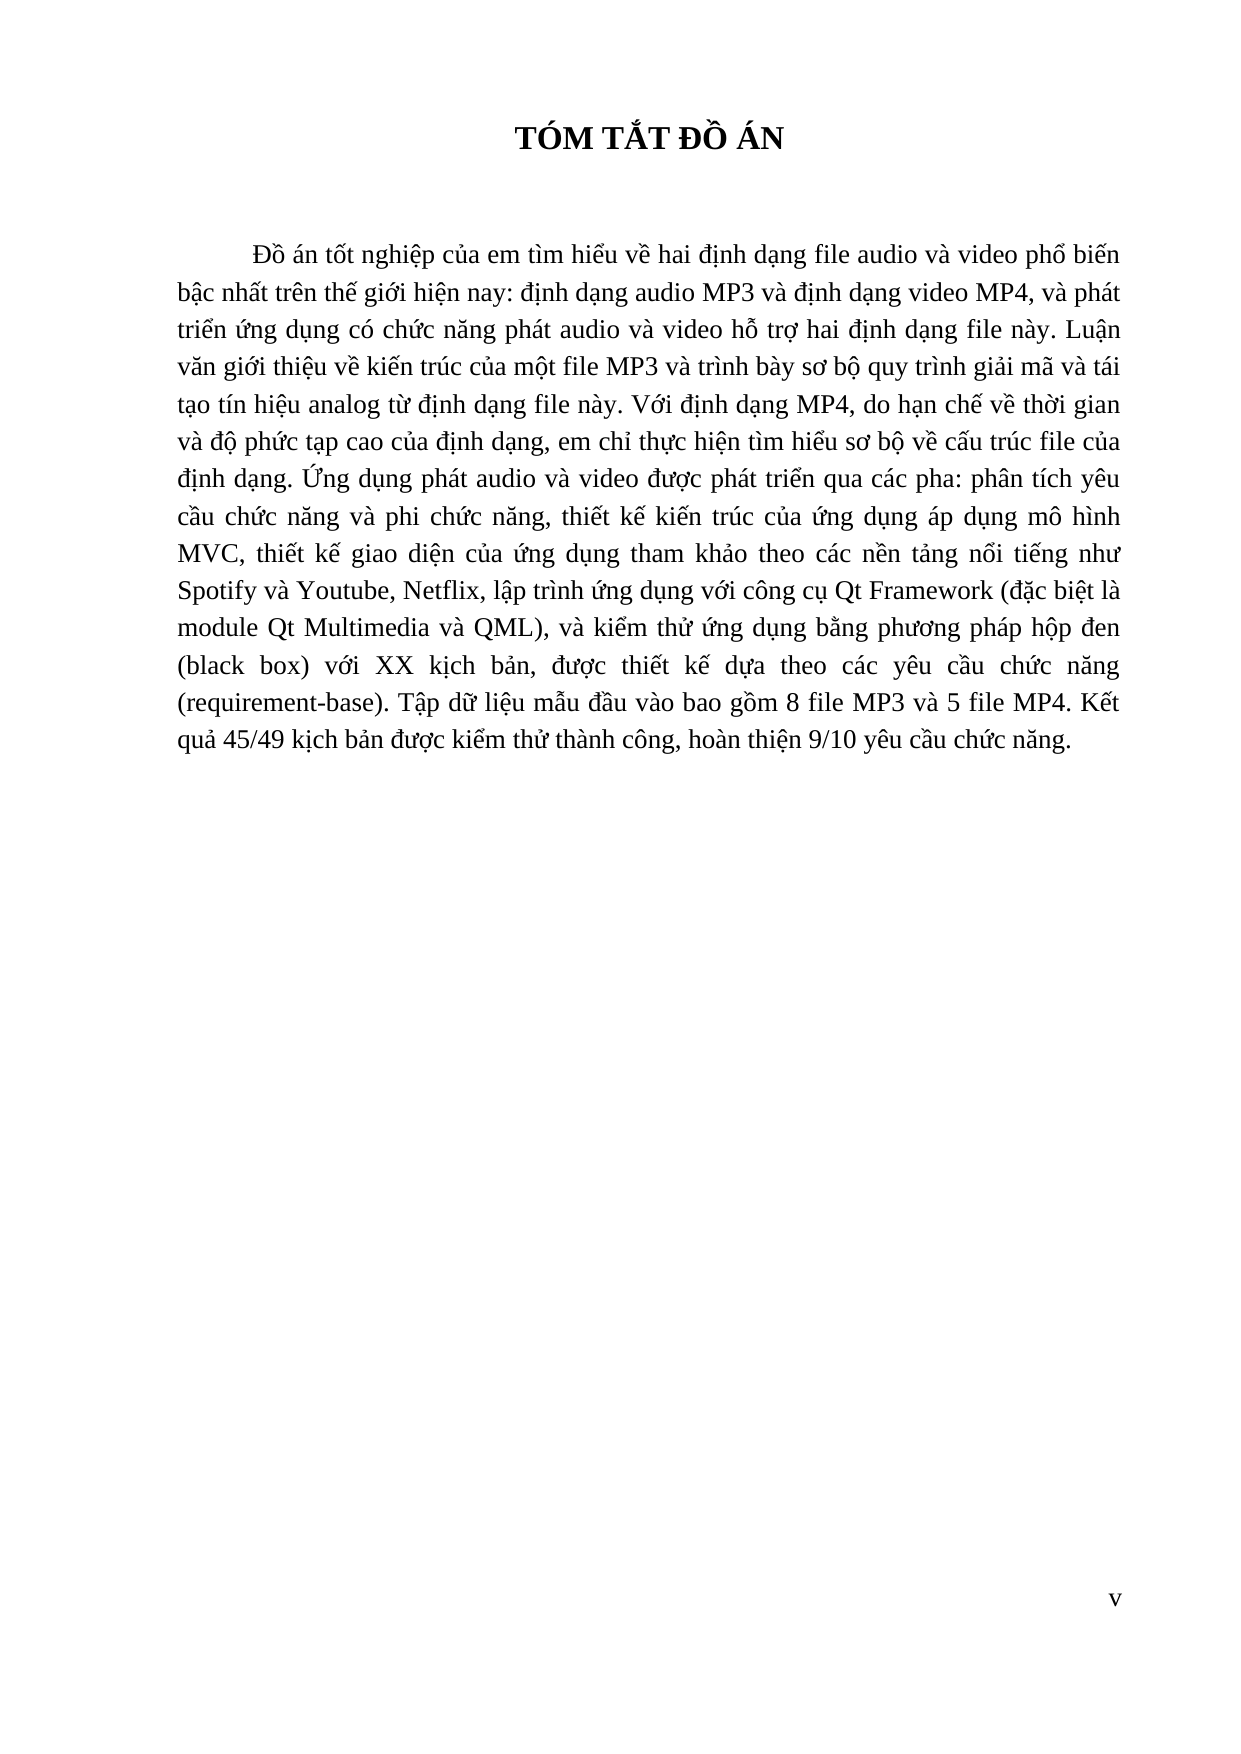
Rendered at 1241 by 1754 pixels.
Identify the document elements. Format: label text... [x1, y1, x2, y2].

text Đồ án tốt nghiệp của em tìm hiểu về hai định dạng file audio và video phổ biến bậc nhất trên thế giới hiện nay: định dạng audio MP3 và định dạng video MP4, và phát triển ứng dụng có chức năng phát audio và video hỗ trợ hai định dạng file này. Luận văn giới thiệu về kiến trúc của một file MP3 và trình bày sơ bộ quy trình giải mã và tái tạo tín hiệu analog từ định dạng file này. Với định dạng MP4, do hạn chế về thời gian và độ phức tạp cao của định dạng, em chỉ thực hiện tìm hiểu sơ bộ về cấu trúc file của định dạng. Ứng dụng phát audio và video được phát triển qua các pha: phân tích yêu cầu chức năng và phi chức năng, thiết kế kiến trúc của ứng dụng áp dụng mô hình MVC, thiết kế giao diện của ứng dụng tham khảo theo các nền tảng nổi tiếng như Spotify và Youtube, Netflix, lập trình ứng dụng với công cụ Qt Framework (đặc biệt là module Qt Multimedia và QML), và kiểm thử ứng dụng bằng phương pháp hộp đen (black box) với XX kịch bản, được thiết kế dựa theo các yêu cầu chức năng (requirement-base). Tập dữ liệu mẫu đầu vào bao gồm 8 file MP3 và 5 file MP4. Kết quả 45/49 kịch bản được kiểm thử thành công, hoàn thiện 9/10 yêu cầu chức năng. [177, 238, 1122, 754]
text TÓM TẮT ĐỒ ÁN [177, 118, 1122, 157]
